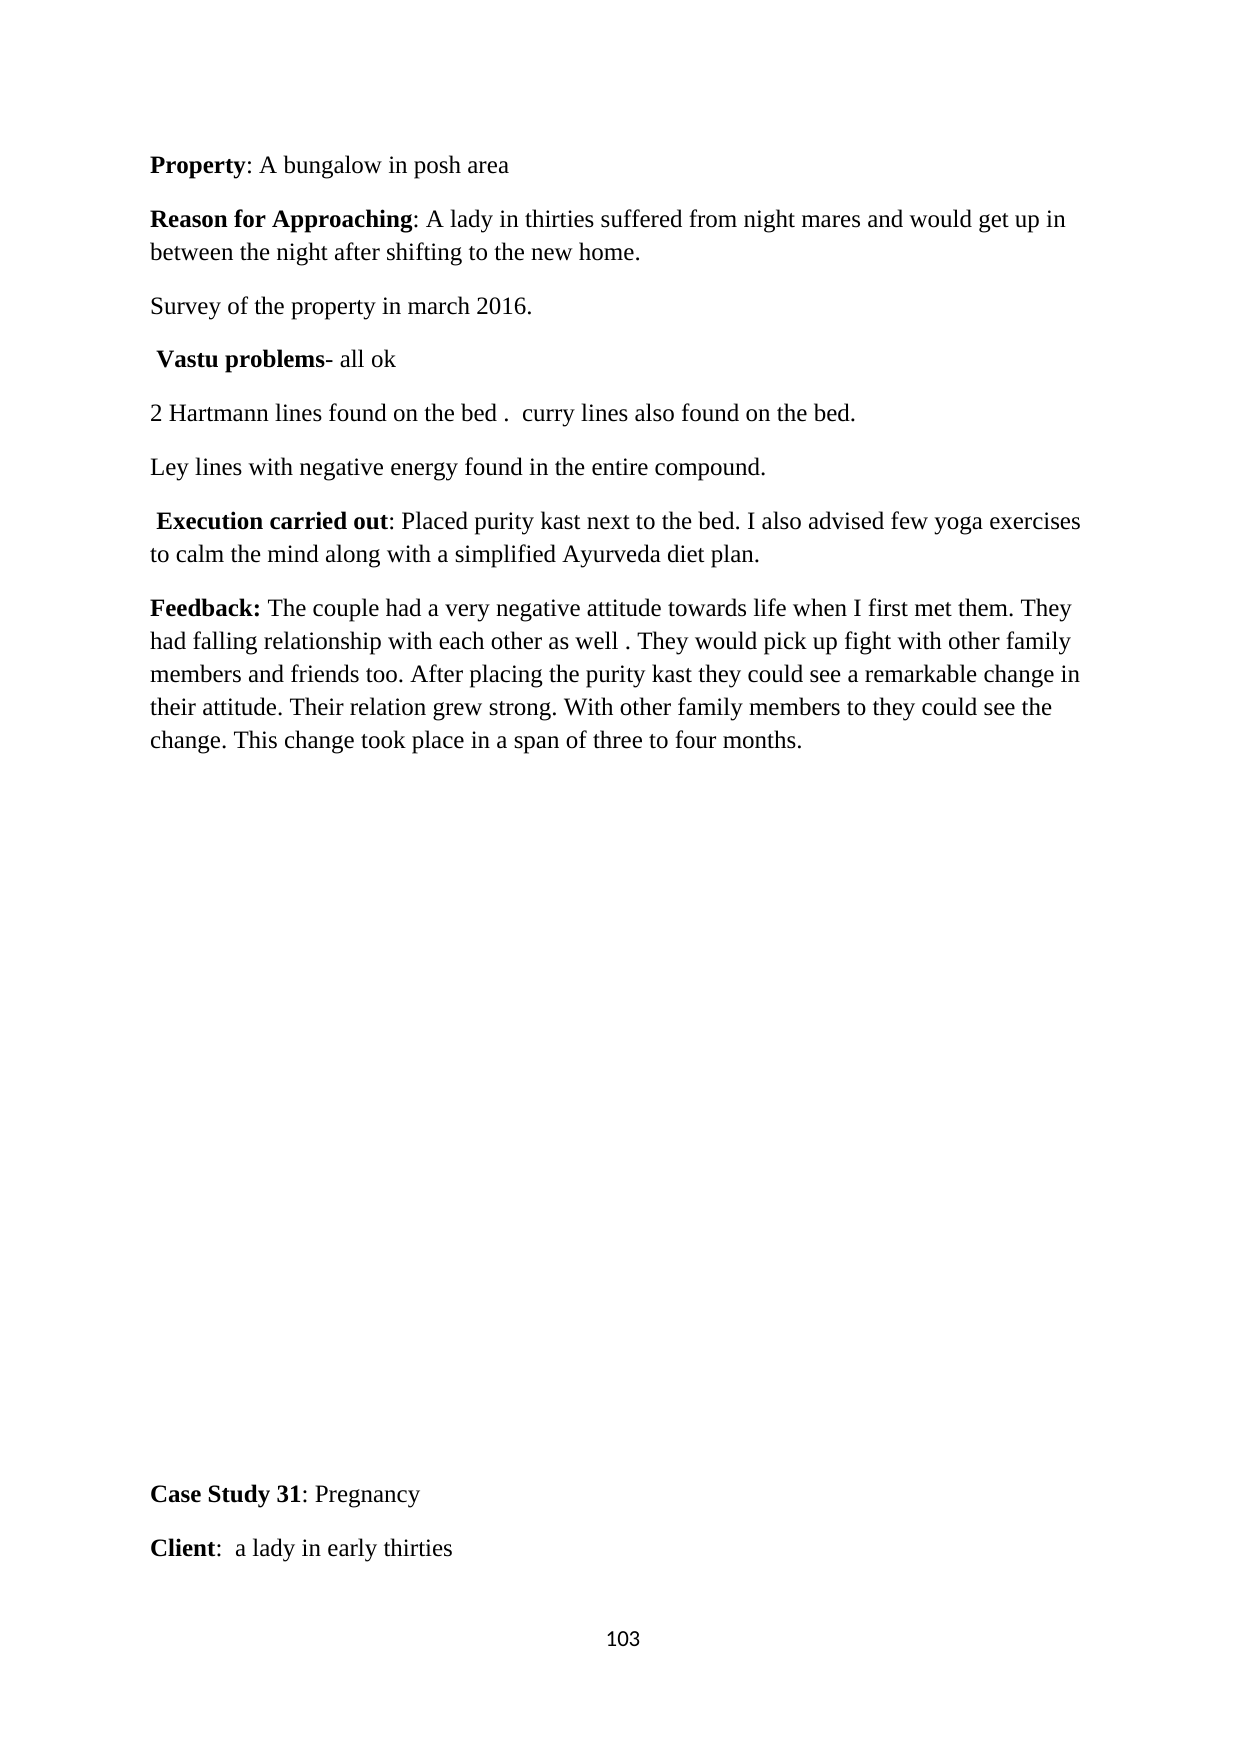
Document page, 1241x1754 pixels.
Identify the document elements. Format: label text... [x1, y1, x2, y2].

text Reason for Approaching: A lady in thirties suffered from night mares and would get up in between the night after shifting to the new home. [150, 204, 1090, 266]
text Ley lines with negative energy found in the entire compound. [150, 452, 1090, 481]
text Case Study 31: Pregnancy [150, 1479, 1090, 1508]
text Survey of the property in march 2016. [150, 291, 1090, 319]
text Property: A bungalow in posh area [150, 150, 1090, 179]
text Client: a lady in early thirties [150, 1533, 1090, 1562]
text Vastu problems- all ok [150, 344, 1090, 373]
text Feedback: The couple had a very negative attitude towards life when I first met them. They had falling relationship with each other as well . They would pick up fight with other family members and friends too. After placing the purity kast they could see a remarkable change in their attitude. Their relation grew strong. With other family members to they could see the change. This change took place in a span of three to four months. [150, 593, 1090, 754]
text Execution carried out: Placed purity kast next to the bed. I also advised few yoga exercises to calm the mind along with a simplified Ayurveda diet plan. [150, 506, 1090, 568]
text 2 Hartmann lines found on the bed . curry lines also found on the bed. [150, 398, 1090, 427]
